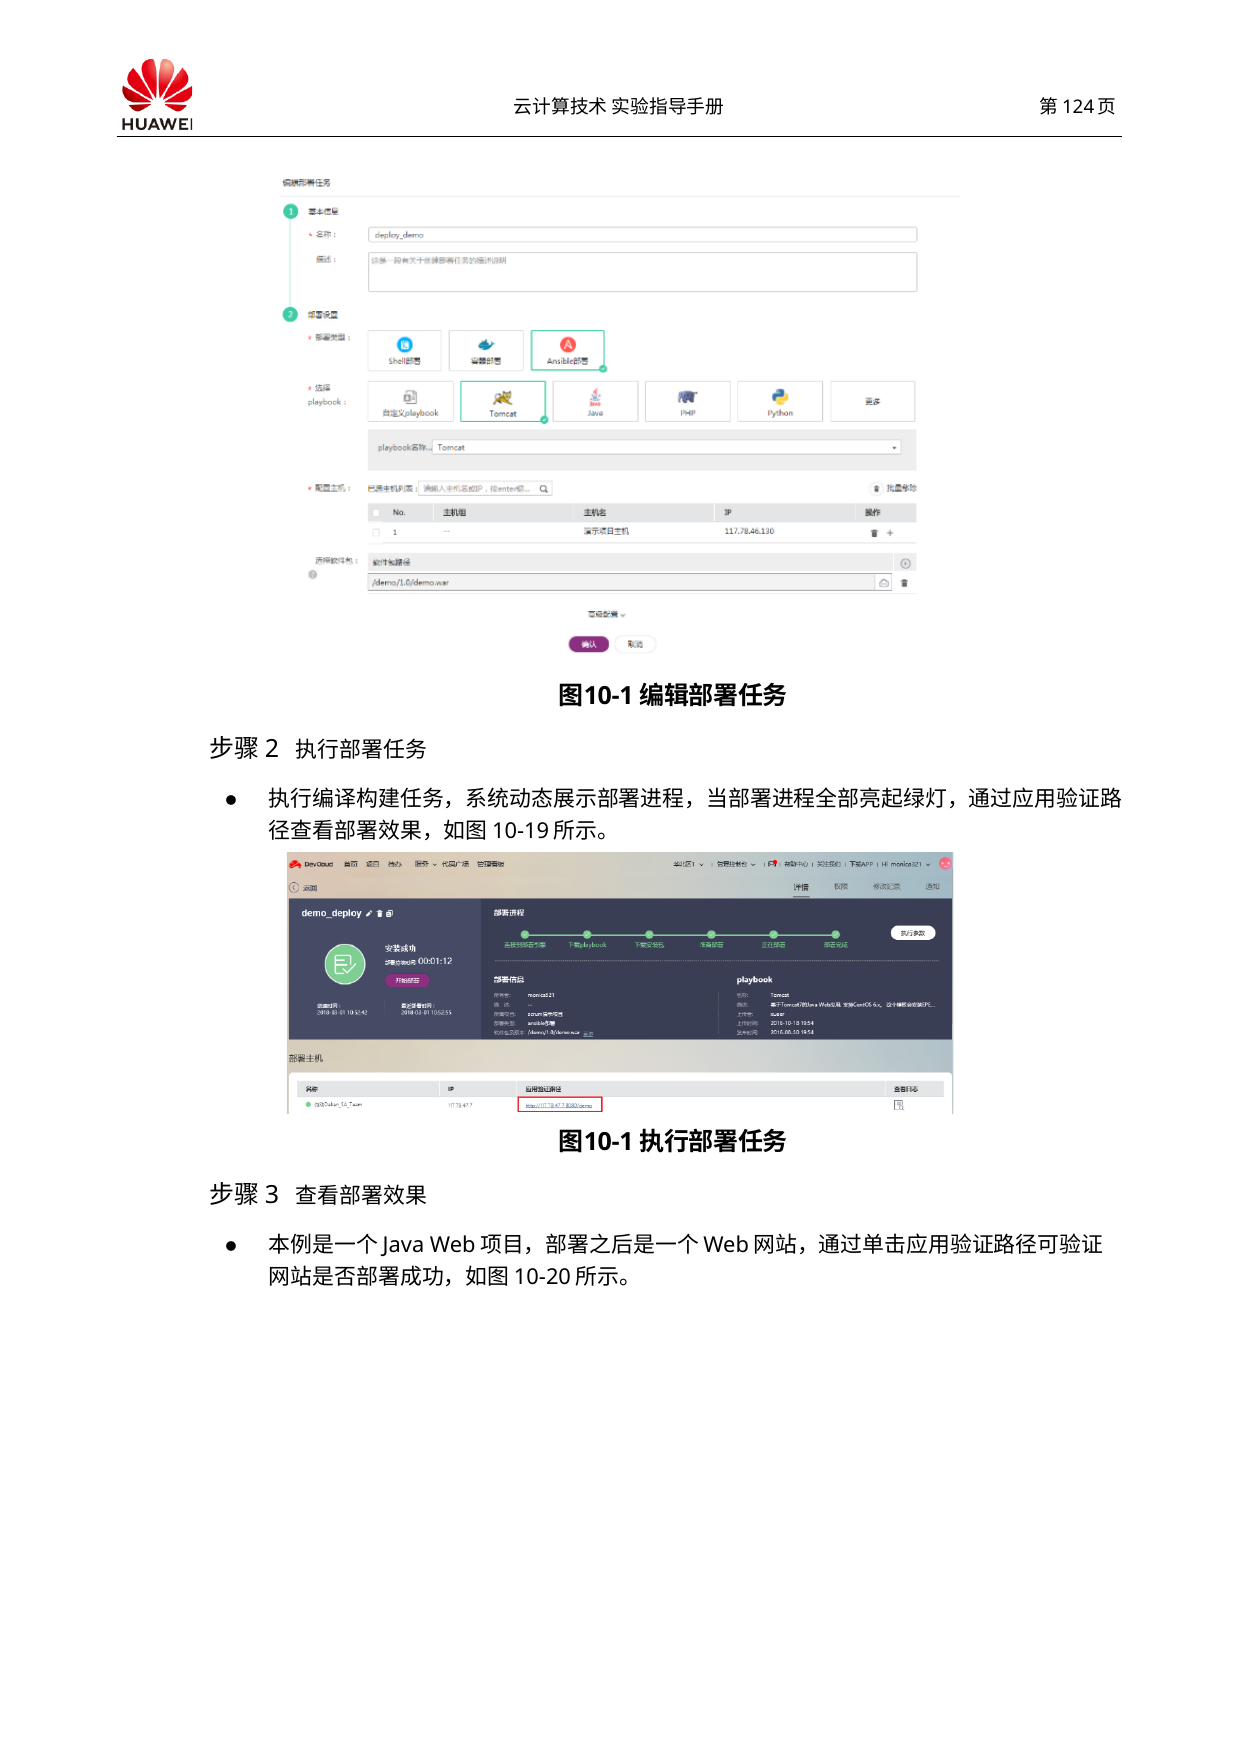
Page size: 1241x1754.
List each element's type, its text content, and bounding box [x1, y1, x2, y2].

picture [286, 852, 954, 1114]
picture [122, 59, 193, 130]
text 本例是一个Java Web项目，部署之后是一个Web网站，通过单击应用验证路径可验证网站是否部署成功，如图10-20所示。 [224, 1227, 1122, 1291]
text 编辑部署任务 [224, 675, 1122, 711]
text 执行部署任务 [224, 1121, 1122, 1158]
text 执行编译构建任务，系统动态展示部署进程，当部署进程全部亮起绿灯，通过应用验证路径查看部署效果，如图10-19所示。 [224, 781, 1122, 844]
picture [279, 177, 961, 667]
text 执行部署任务 [279, 728, 1122, 764]
text 查看部署效果 [279, 1174, 1122, 1211]
